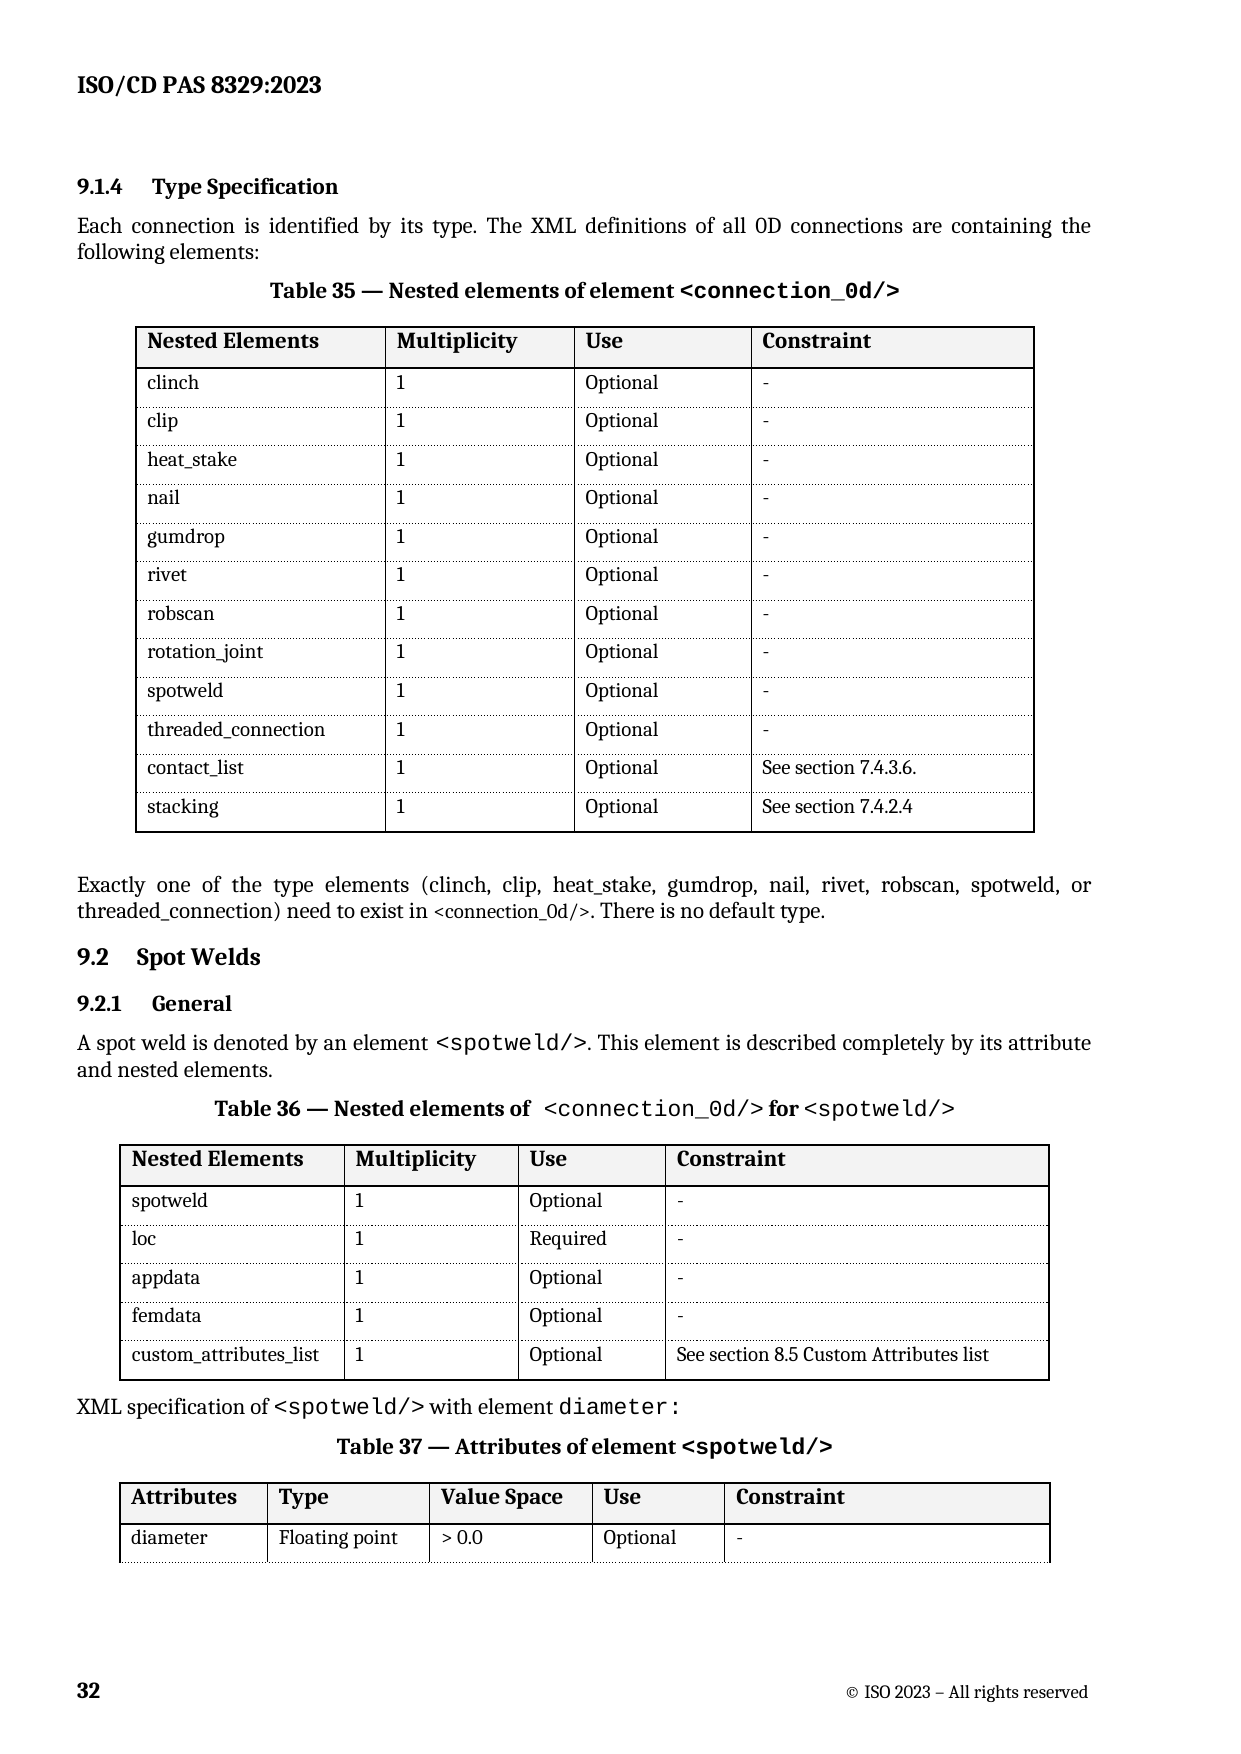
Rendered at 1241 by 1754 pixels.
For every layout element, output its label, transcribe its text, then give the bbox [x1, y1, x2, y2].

subtitle Type Specification [77, 174, 1092, 200]
text Table 35 — Nested elements of element <connection_0d/> [77, 278, 1092, 305]
text Each connection is identified by its type. The XML definitions of all 0D connections are containing the following elements: [77, 213, 1092, 265]
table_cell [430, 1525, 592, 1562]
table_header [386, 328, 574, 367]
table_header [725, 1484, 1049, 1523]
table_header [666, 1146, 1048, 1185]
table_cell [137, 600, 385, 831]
text XML specification of <spotweld/> with element diameter: [77, 1393, 1092, 1421]
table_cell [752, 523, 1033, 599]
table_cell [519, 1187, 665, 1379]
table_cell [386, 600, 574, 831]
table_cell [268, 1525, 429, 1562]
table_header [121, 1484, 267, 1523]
text Table 36 — Nested elements of <connection_0d/> for <spotweld/> [77, 1096, 1092, 1123]
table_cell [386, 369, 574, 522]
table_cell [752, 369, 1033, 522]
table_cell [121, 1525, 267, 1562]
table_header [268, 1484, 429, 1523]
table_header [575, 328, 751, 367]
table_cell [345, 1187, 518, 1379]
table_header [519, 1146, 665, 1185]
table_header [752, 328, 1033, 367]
subtitle General [77, 991, 1092, 1017]
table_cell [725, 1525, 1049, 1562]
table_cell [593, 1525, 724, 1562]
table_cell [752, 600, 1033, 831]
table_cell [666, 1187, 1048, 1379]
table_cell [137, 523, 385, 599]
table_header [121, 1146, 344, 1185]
text A spot weld is denoted by an element <spotweld/>. This element is described completely by its attribute and nested elements. [77, 1029, 1092, 1083]
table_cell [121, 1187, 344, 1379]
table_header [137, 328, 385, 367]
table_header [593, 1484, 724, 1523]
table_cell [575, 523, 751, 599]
subtitle Spot Welds [77, 943, 1092, 972]
text Table 37 — Attributes of element <spotweld/> [77, 1433, 1092, 1461]
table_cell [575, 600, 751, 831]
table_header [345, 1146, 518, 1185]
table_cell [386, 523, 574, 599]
text Exactly one of the type elements (clinch, clip, heat_stake, gumdrop, nail, rivet, robscan, spotweld, or threaded_connection) need to exist in <connection_0d/>. There is no default type. [77, 872, 1092, 924]
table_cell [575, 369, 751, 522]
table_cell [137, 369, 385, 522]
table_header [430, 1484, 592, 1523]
